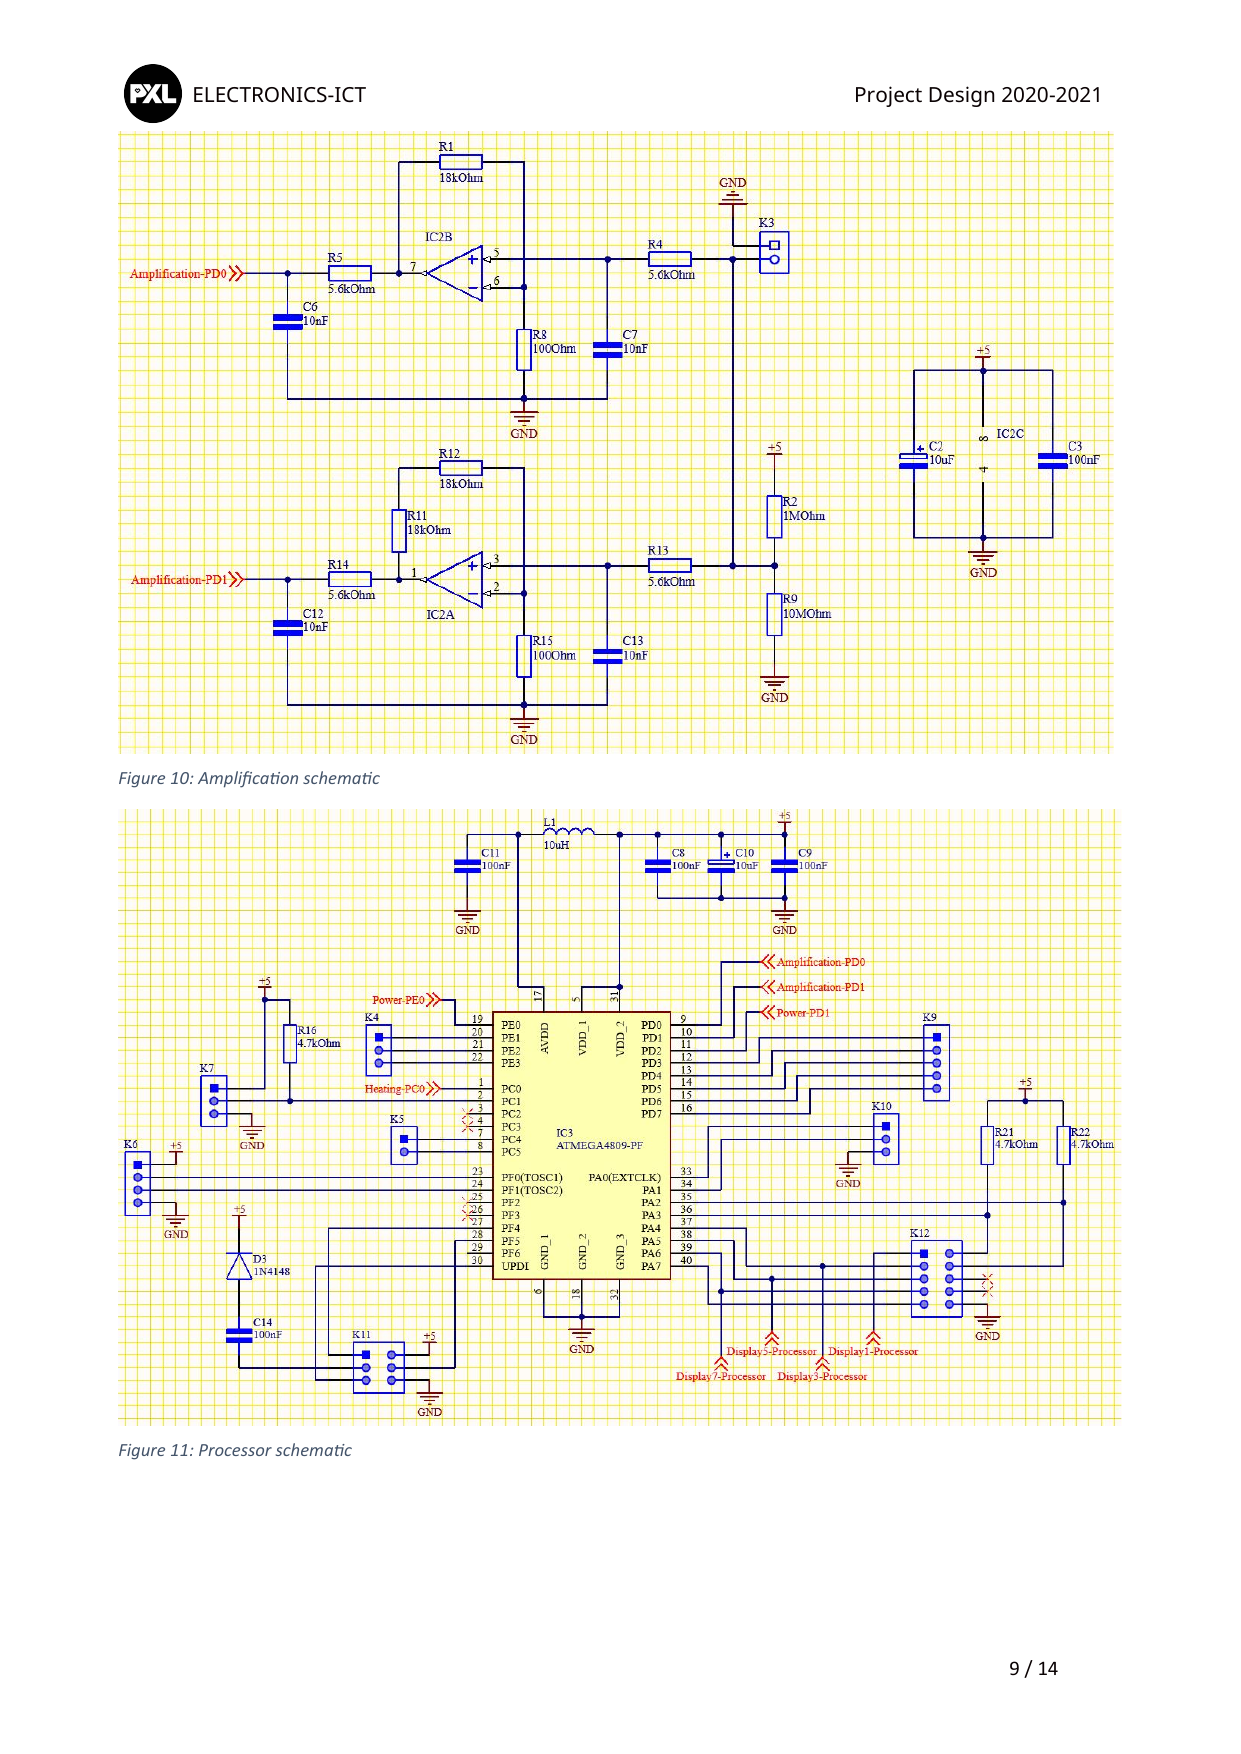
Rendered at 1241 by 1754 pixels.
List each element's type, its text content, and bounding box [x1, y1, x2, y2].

picture [118, 131, 1114, 754]
text Figure 10: Amplification schematic [118, 766, 1122, 789]
text Figure 11: Processor schematic [118, 1438, 1122, 1461]
picture [118, 59, 188, 129]
picture [118, 809, 1122, 1426]
